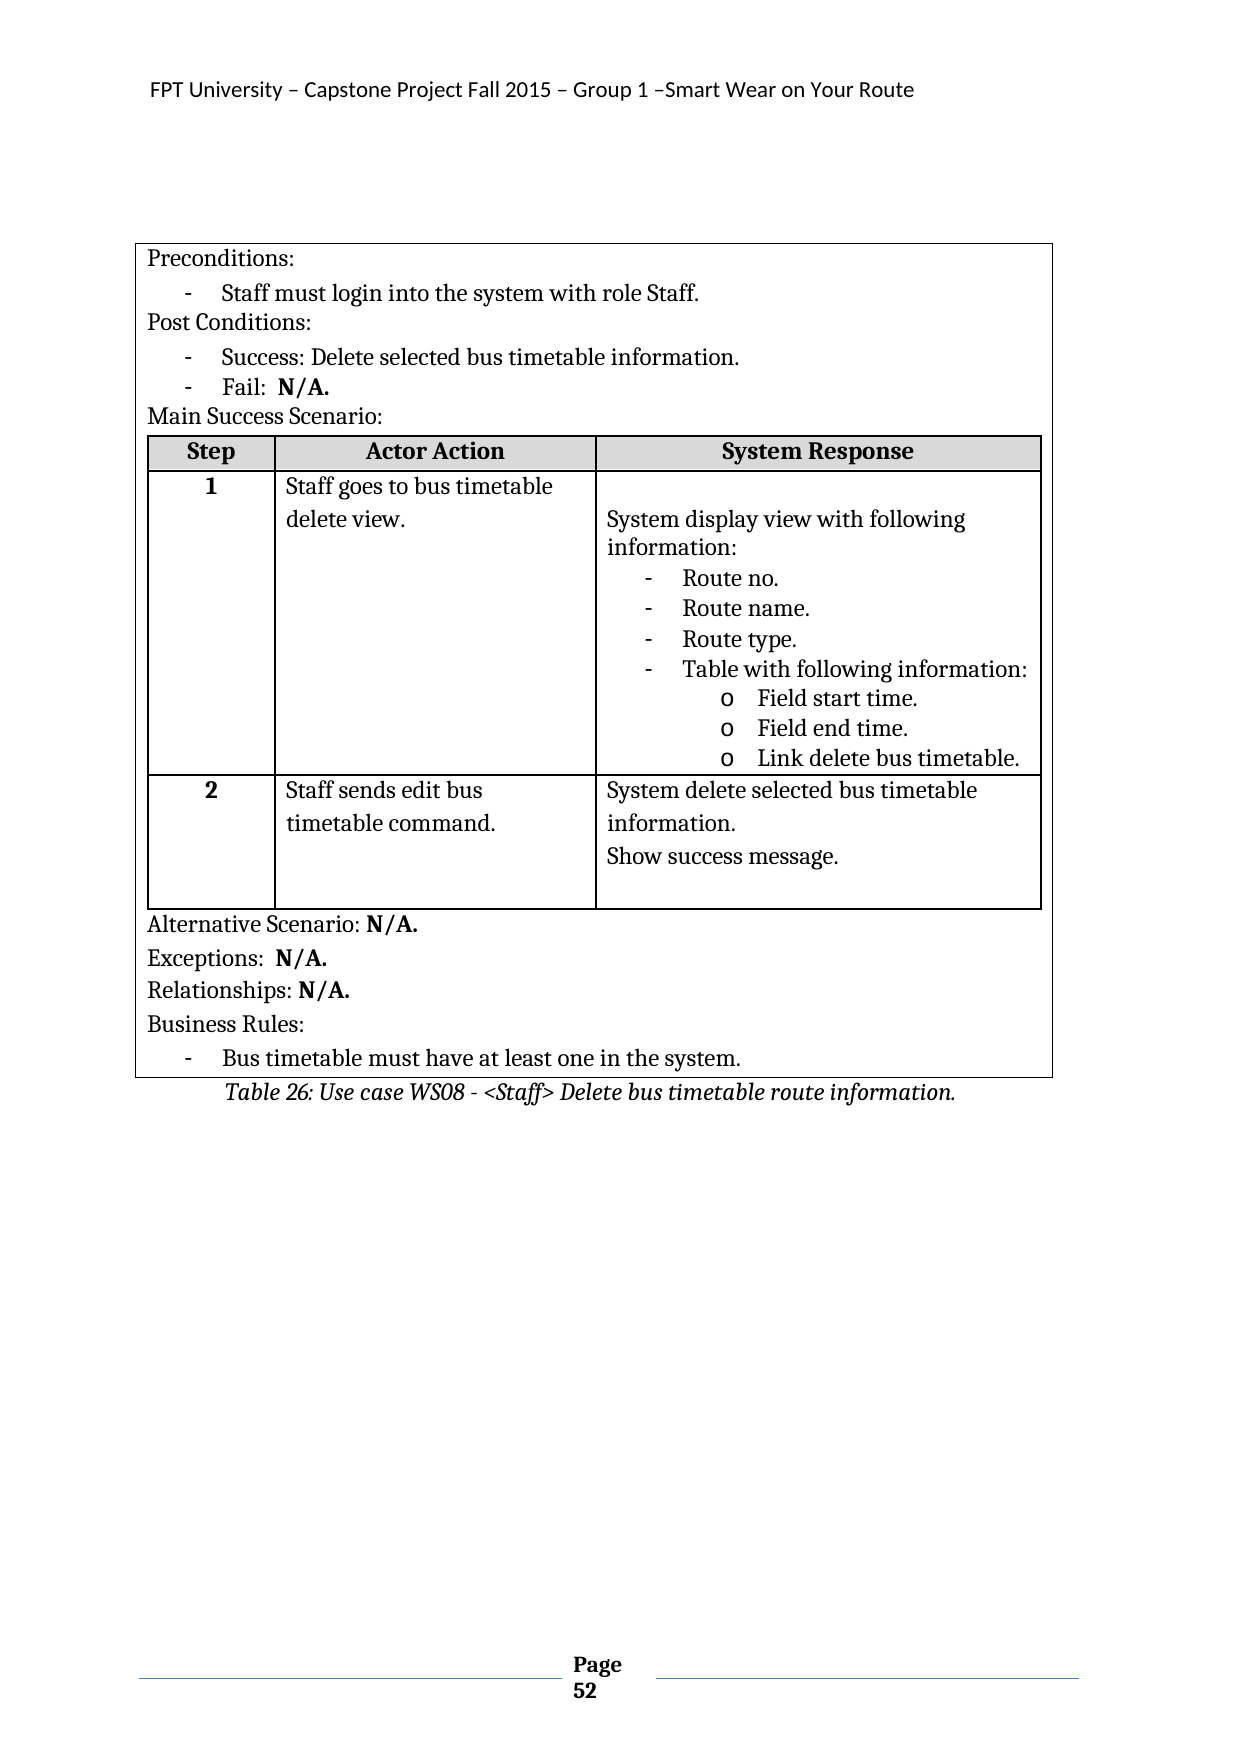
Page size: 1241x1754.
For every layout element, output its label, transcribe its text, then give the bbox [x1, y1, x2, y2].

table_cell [136, 244, 1052, 1077]
text Table 26: Use case WS08 - <Staff> Delete bus timetable route information. [150, 1078, 1090, 1107]
